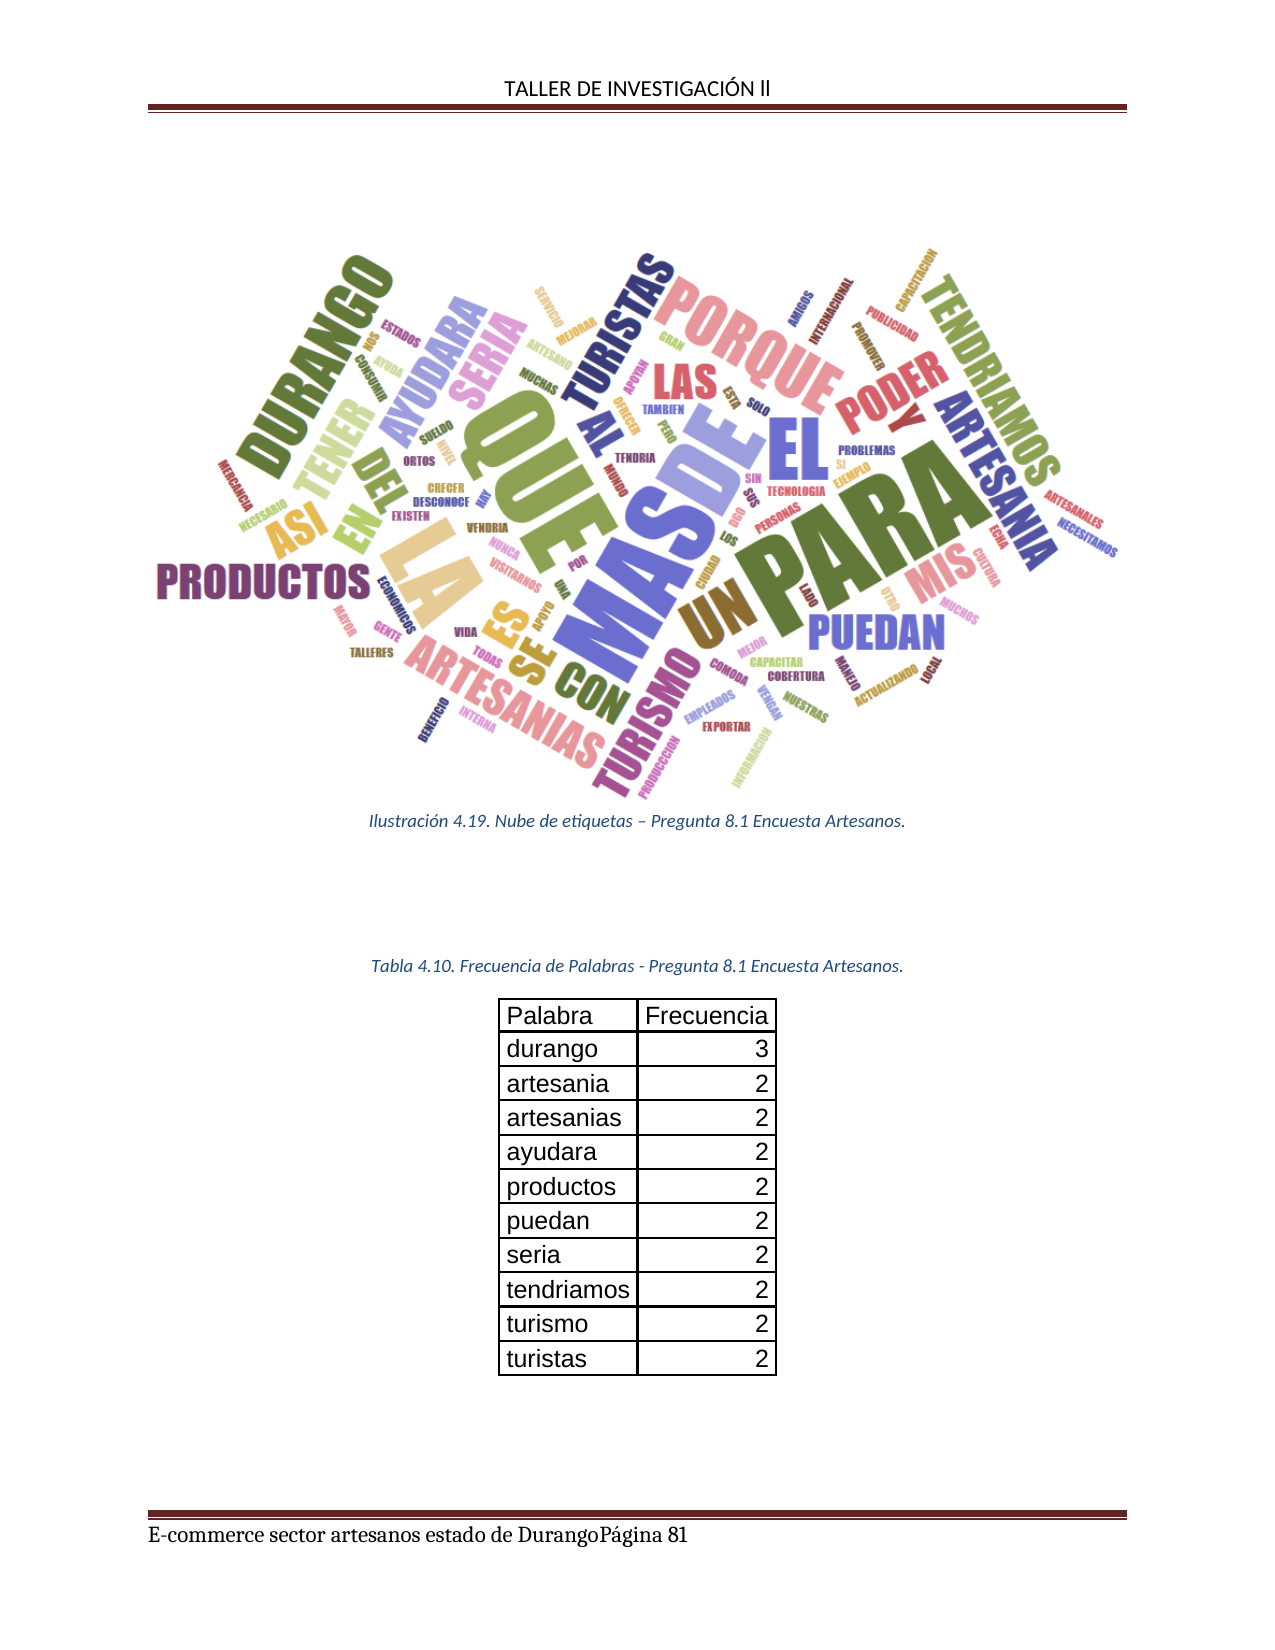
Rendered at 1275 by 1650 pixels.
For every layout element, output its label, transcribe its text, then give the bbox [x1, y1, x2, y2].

table_cell 2 [639, 1101, 775, 1133]
table_cell 2 [639, 1342, 775, 1374]
table_cell turistas [500, 1342, 636, 1374]
table_cell durango [500, 1033, 636, 1065]
table_cell artesanias [500, 1101, 636, 1133]
table_cell 2 [639, 1273, 775, 1305]
table_cell 2 [639, 1170, 775, 1202]
table_cell seria [500, 1239, 636, 1271]
table_header Frecuencia [639, 1000, 775, 1030]
table_cell 2 [639, 1308, 775, 1340]
table_cell 2 [639, 1067, 775, 1099]
table_cell artesania [500, 1067, 636, 1099]
table_cell 2 [639, 1239, 775, 1271]
table_cell 3 [639, 1033, 775, 1065]
picture [147, 233, 1128, 809]
table_header Palabra [500, 1000, 636, 1030]
table_cell puedan [500, 1204, 636, 1237]
table_cell turismo [500, 1308, 636, 1340]
table_cell 2 [639, 1204, 775, 1237]
table_cell tendriamos [500, 1273, 636, 1305]
table_cell 2 [639, 1136, 775, 1168]
table_cell productos [500, 1170, 636, 1202]
table_cell ayudara [500, 1136, 636, 1168]
